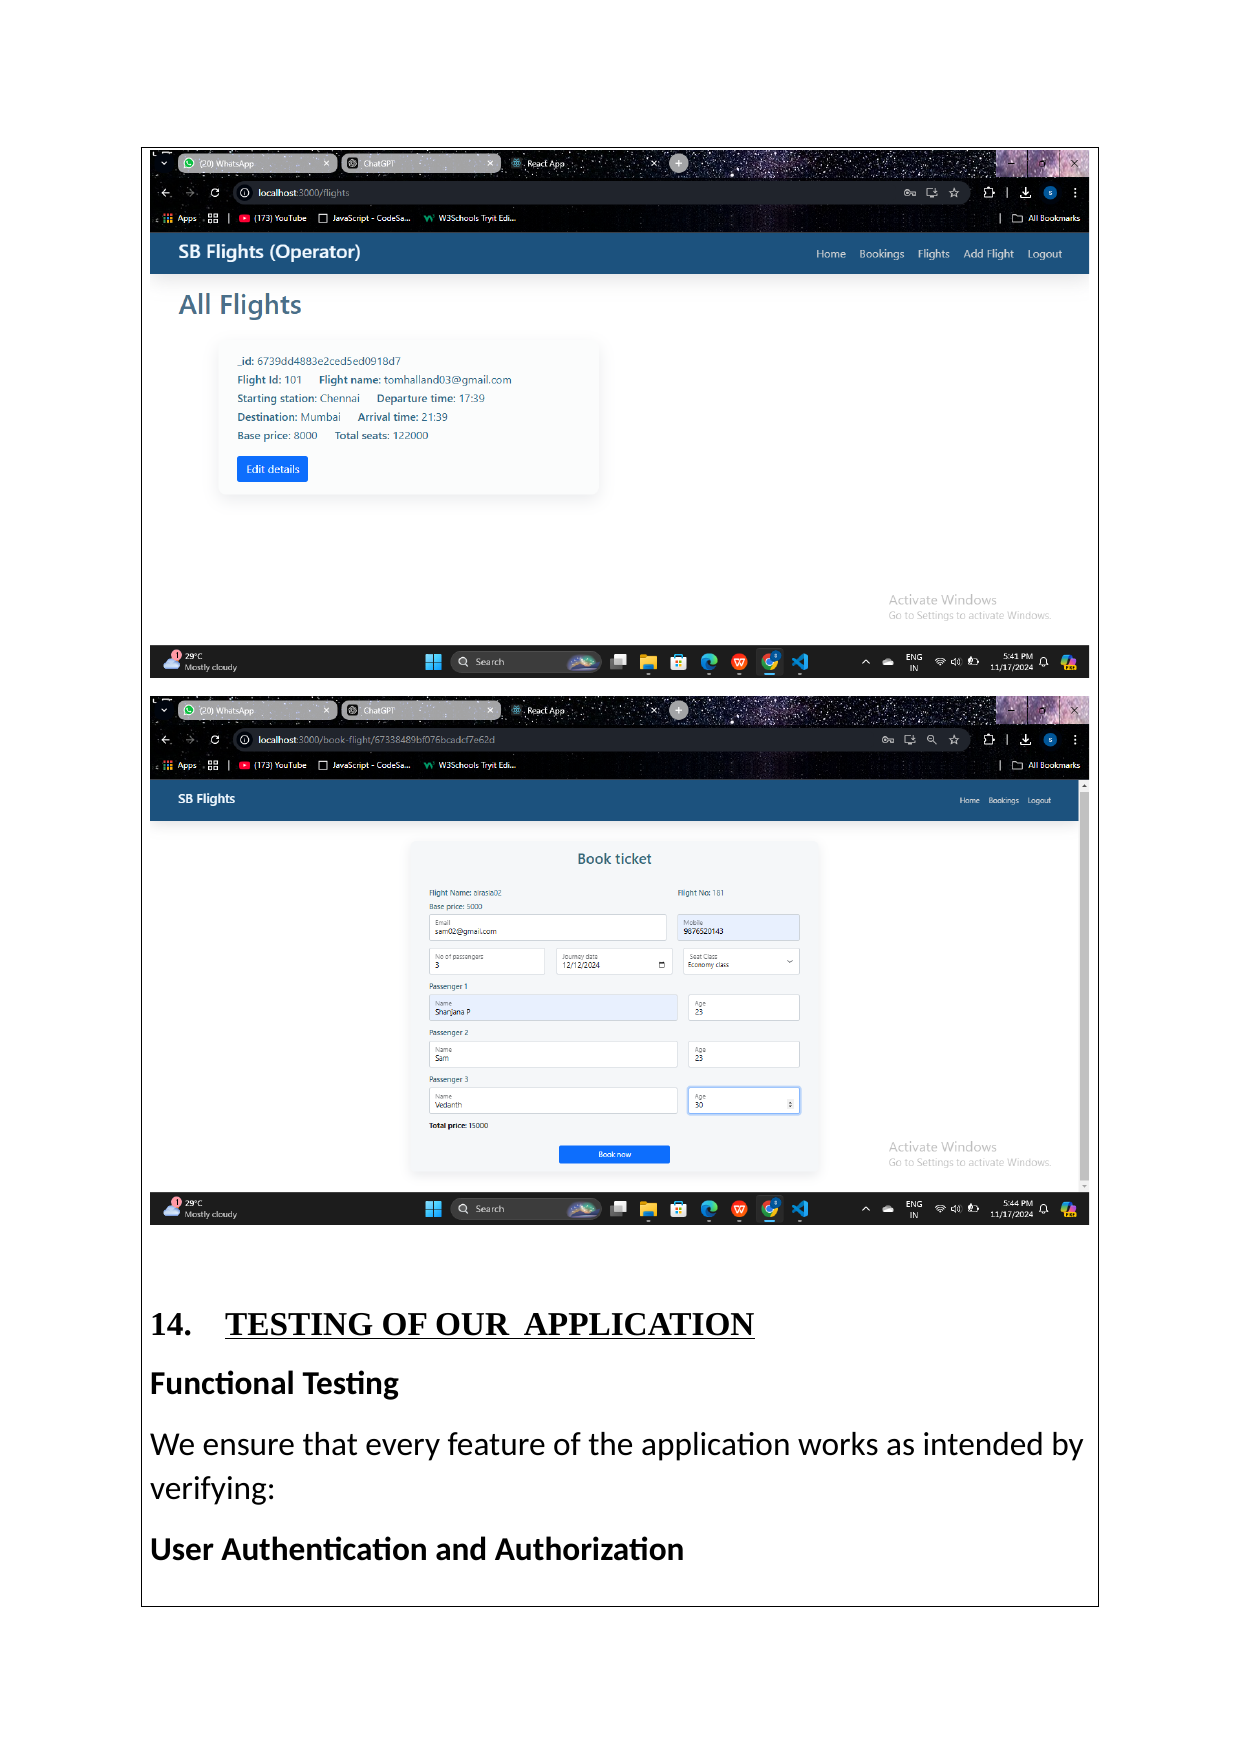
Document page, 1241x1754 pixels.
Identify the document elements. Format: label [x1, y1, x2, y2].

picture [150, 696, 1090, 1225]
picture [150, 150, 1090, 678]
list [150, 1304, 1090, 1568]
